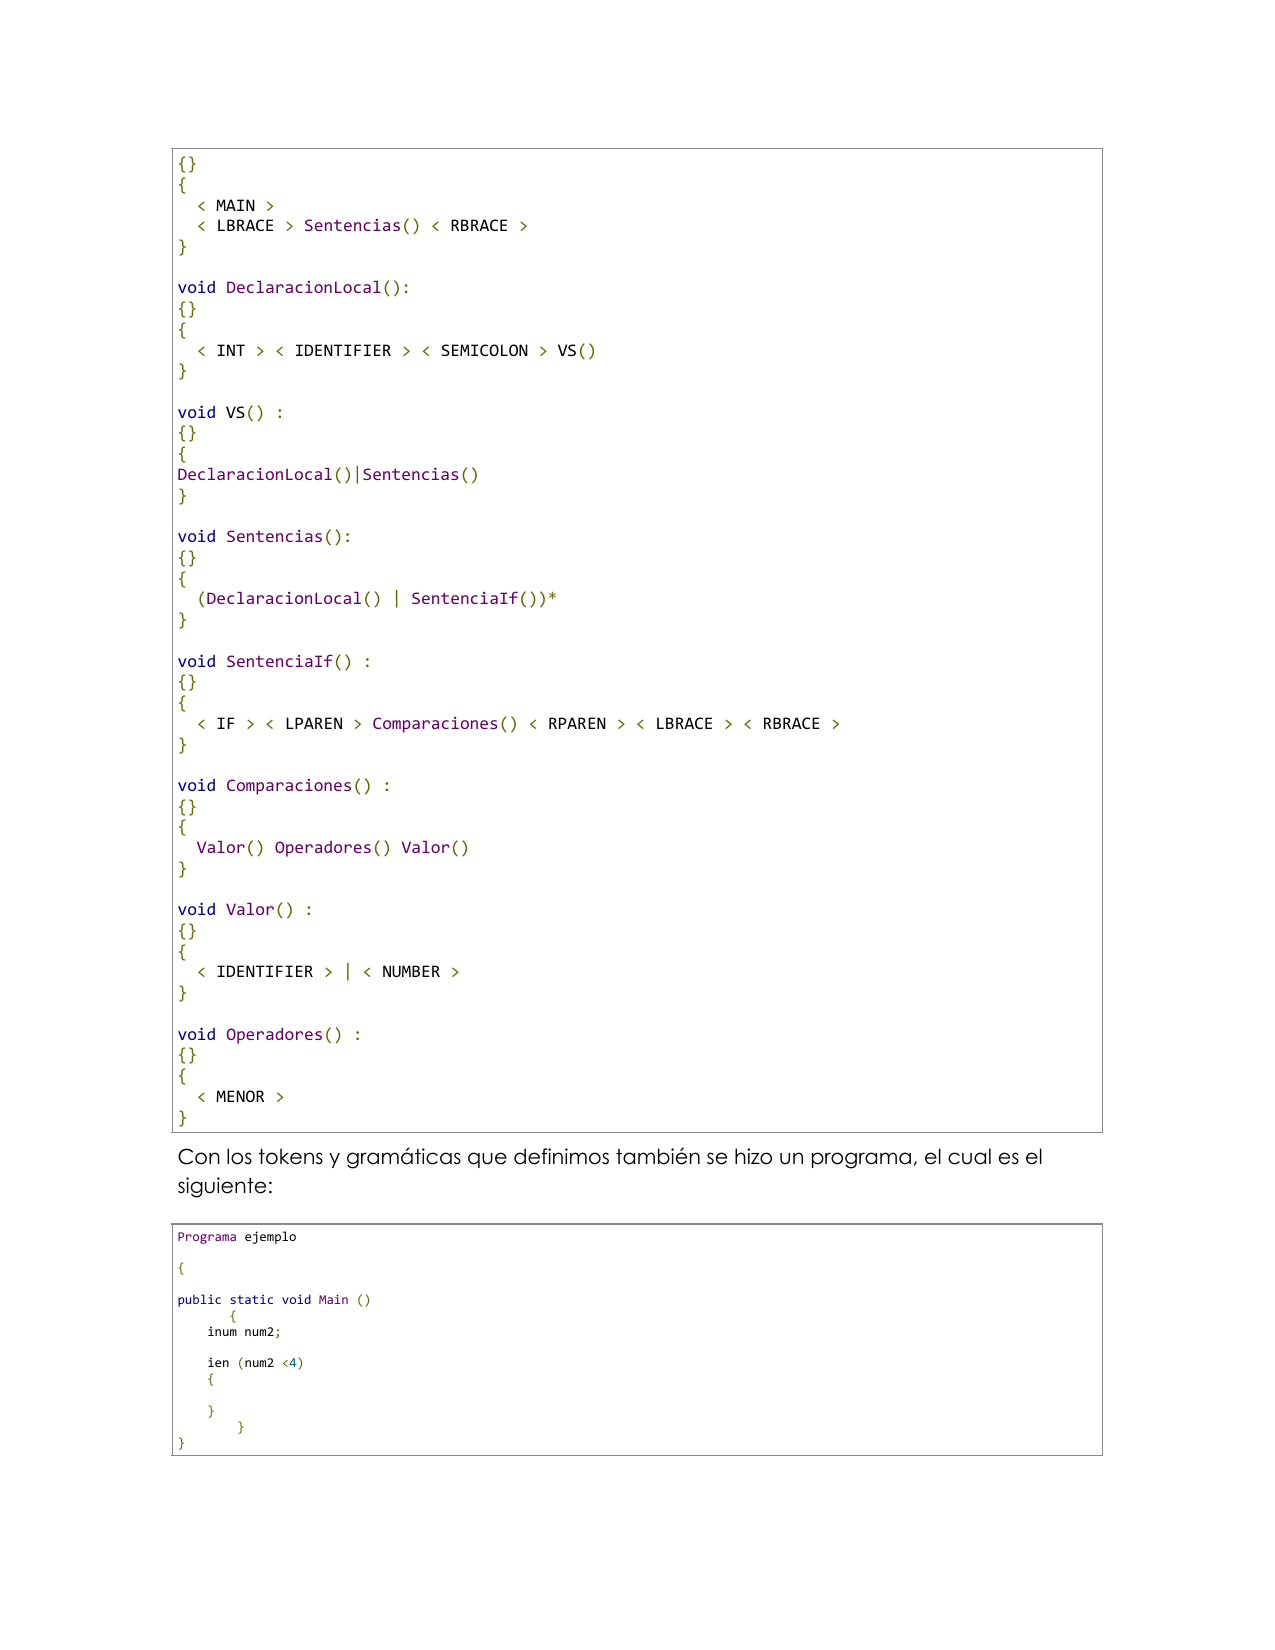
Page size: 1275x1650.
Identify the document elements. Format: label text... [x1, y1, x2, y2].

text Con los tokens y gramáticas que definimos también se hizo un programa, el cual es el siguiente: [177, 1144, 1098, 1198]
text public static void Main () [177, 1292, 1098, 1308]
text } [173, 1101, 1102, 1132]
text ien (num2 <4) [177, 1356, 1098, 1371]
text void DeclaracionLocal(): [177, 278, 1098, 298]
text < IDENTIFIER > | < NUMBER > [177, 962, 1098, 982]
text } [177, 1403, 1098, 1419]
text {} [177, 796, 1098, 817]
text void Comparaciones() : [177, 775, 1098, 796]
text { [177, 817, 1098, 837]
text void SentenciaIf() : [177, 651, 1098, 672]
text } [177, 485, 1098, 506]
text DeclaracionLocal()|Sentencias() [177, 464, 1098, 485]
text {} [177, 423, 1098, 443]
text } [177, 236, 1098, 257]
text {} [177, 920, 1098, 941]
text < LBRACE > Sentencias() < RBRACE > [177, 216, 1098, 236]
text < MENOR > [177, 1086, 1098, 1101]
text (DeclaracionLocal() | SentenciaIf())* [177, 589, 1098, 609]
text { [177, 568, 1098, 589]
text Valor() Operadores() Valor() [177, 837, 1098, 858]
text void VS() : [177, 402, 1098, 423]
text {} [173, 149, 1102, 174]
text { [177, 174, 1098, 195]
text { [177, 941, 1098, 962]
text { [177, 1371, 1098, 1387]
text {} [177, 547, 1098, 568]
text Programa ejemplo [173, 1225, 1102, 1245]
text { [177, 1308, 1098, 1324]
text inum num2; [177, 1324, 1098, 1340]
text < INT > < IDENTIFIER > < SEMICOLON > VS() [177, 340, 1098, 361]
text { [177, 1261, 1098, 1276]
text { [177, 692, 1098, 713]
text {} [177, 1045, 1098, 1065]
text < MAIN > [177, 195, 1098, 216]
text } [177, 609, 1098, 630]
text { [177, 443, 1098, 464]
text } [177, 982, 1098, 1003]
text { [177, 1065, 1098, 1086]
text void Valor() : [177, 899, 1098, 920]
text void Sentencias(): [177, 526, 1098, 547]
text < IF > < LPAREN > Comparaciones() < RPAREN > < LBRACE > < RBRACE > [177, 713, 1098, 734]
text } [173, 1429, 1102, 1455]
text } [177, 361, 1098, 381]
text } [177, 734, 1098, 754]
text {} [177, 298, 1098, 319]
text } [177, 858, 1098, 879]
text void Operadores() : [177, 1024, 1098, 1045]
text {} [177, 672, 1098, 692]
text { [177, 319, 1098, 340]
